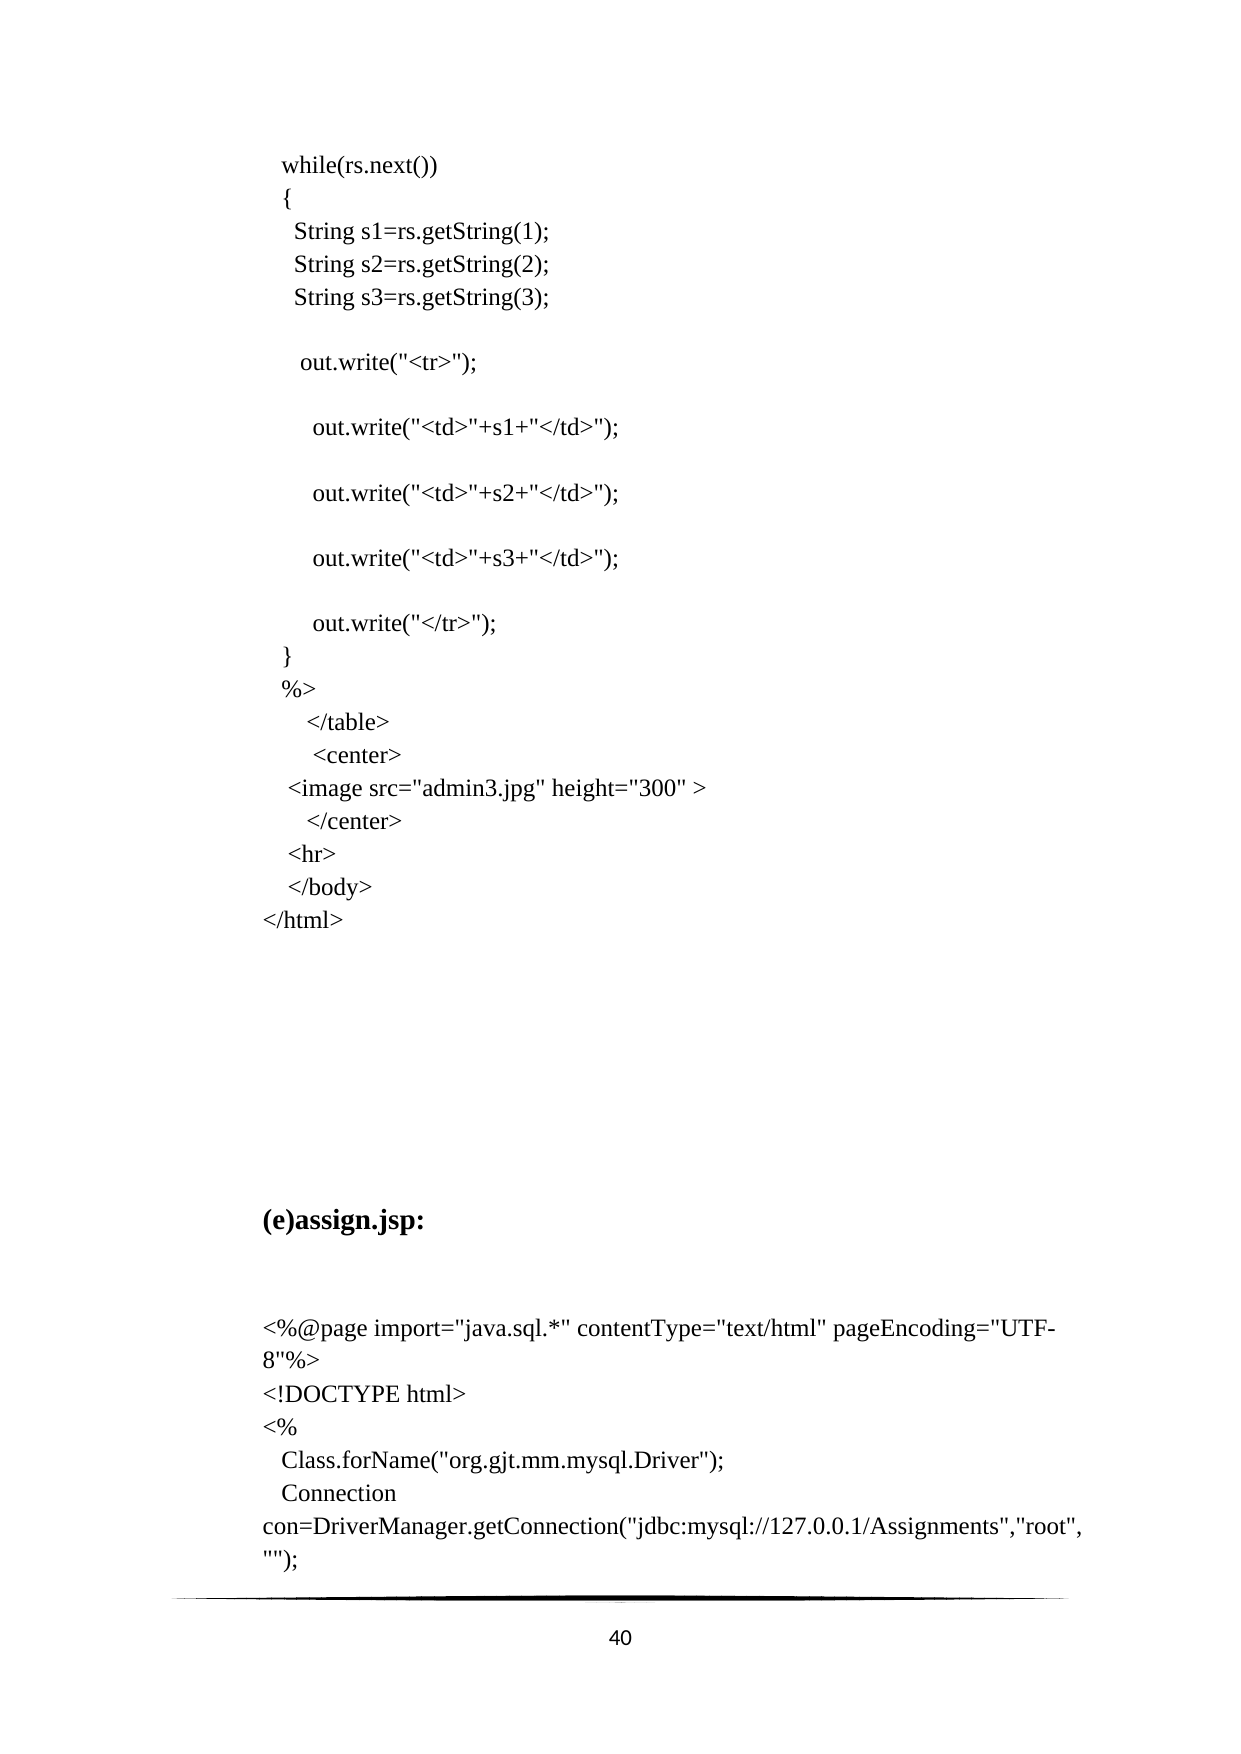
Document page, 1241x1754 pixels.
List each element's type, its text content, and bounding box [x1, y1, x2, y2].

list String s3=rs.getString(3); [262, 282, 1090, 311]
list </body> [262, 872, 1090, 901]
list out.write("<td>"+s1+"</td>"); [262, 412, 1090, 441]
picture [171, 1594, 1069, 1603]
list <%@page import="java.sql.*" contentType="text/html" pageEncoding="UTF-8"%> [262, 1313, 1090, 1374]
list out.write("<tr>"); [262, 347, 1090, 376]
list <image src="admin3.jpg" height="300" > [262, 773, 1090, 802]
list out.write("<td>"+s3+"</td>"); [262, 543, 1090, 572]
list <center> [262, 740, 1090, 769]
list while(rs.next()) [262, 150, 1090, 179]
list <hr> [262, 839, 1090, 868]
list { [262, 183, 1090, 212]
list Class.forName("org.gjt.mm.mysql.Driver"); [262, 1445, 1090, 1473]
list out.write("</tr>"); [262, 608, 1090, 637]
list String s1=rs.getString(1); [262, 216, 1090, 245]
list } [262, 641, 1090, 670]
list Connection con=DriverManager.getConnection("jdbc:mysql://127.0.0.1/Assignments","root",""); [262, 1478, 1090, 1572]
list (e)assign.jsp: [262, 1202, 1090, 1236]
list </table> [262, 707, 1090, 736]
list String s2=rs.getString(2); [262, 249, 1090, 278]
list <% [262, 1412, 1090, 1440]
list out.write("<td>"+s2+"</td>"); [262, 478, 1090, 506]
list </center> [262, 806, 1090, 835]
list %> [262, 674, 1090, 703]
list </html> [262, 905, 1090, 934]
list <!DOCTYPE html> [262, 1379, 1090, 1407]
